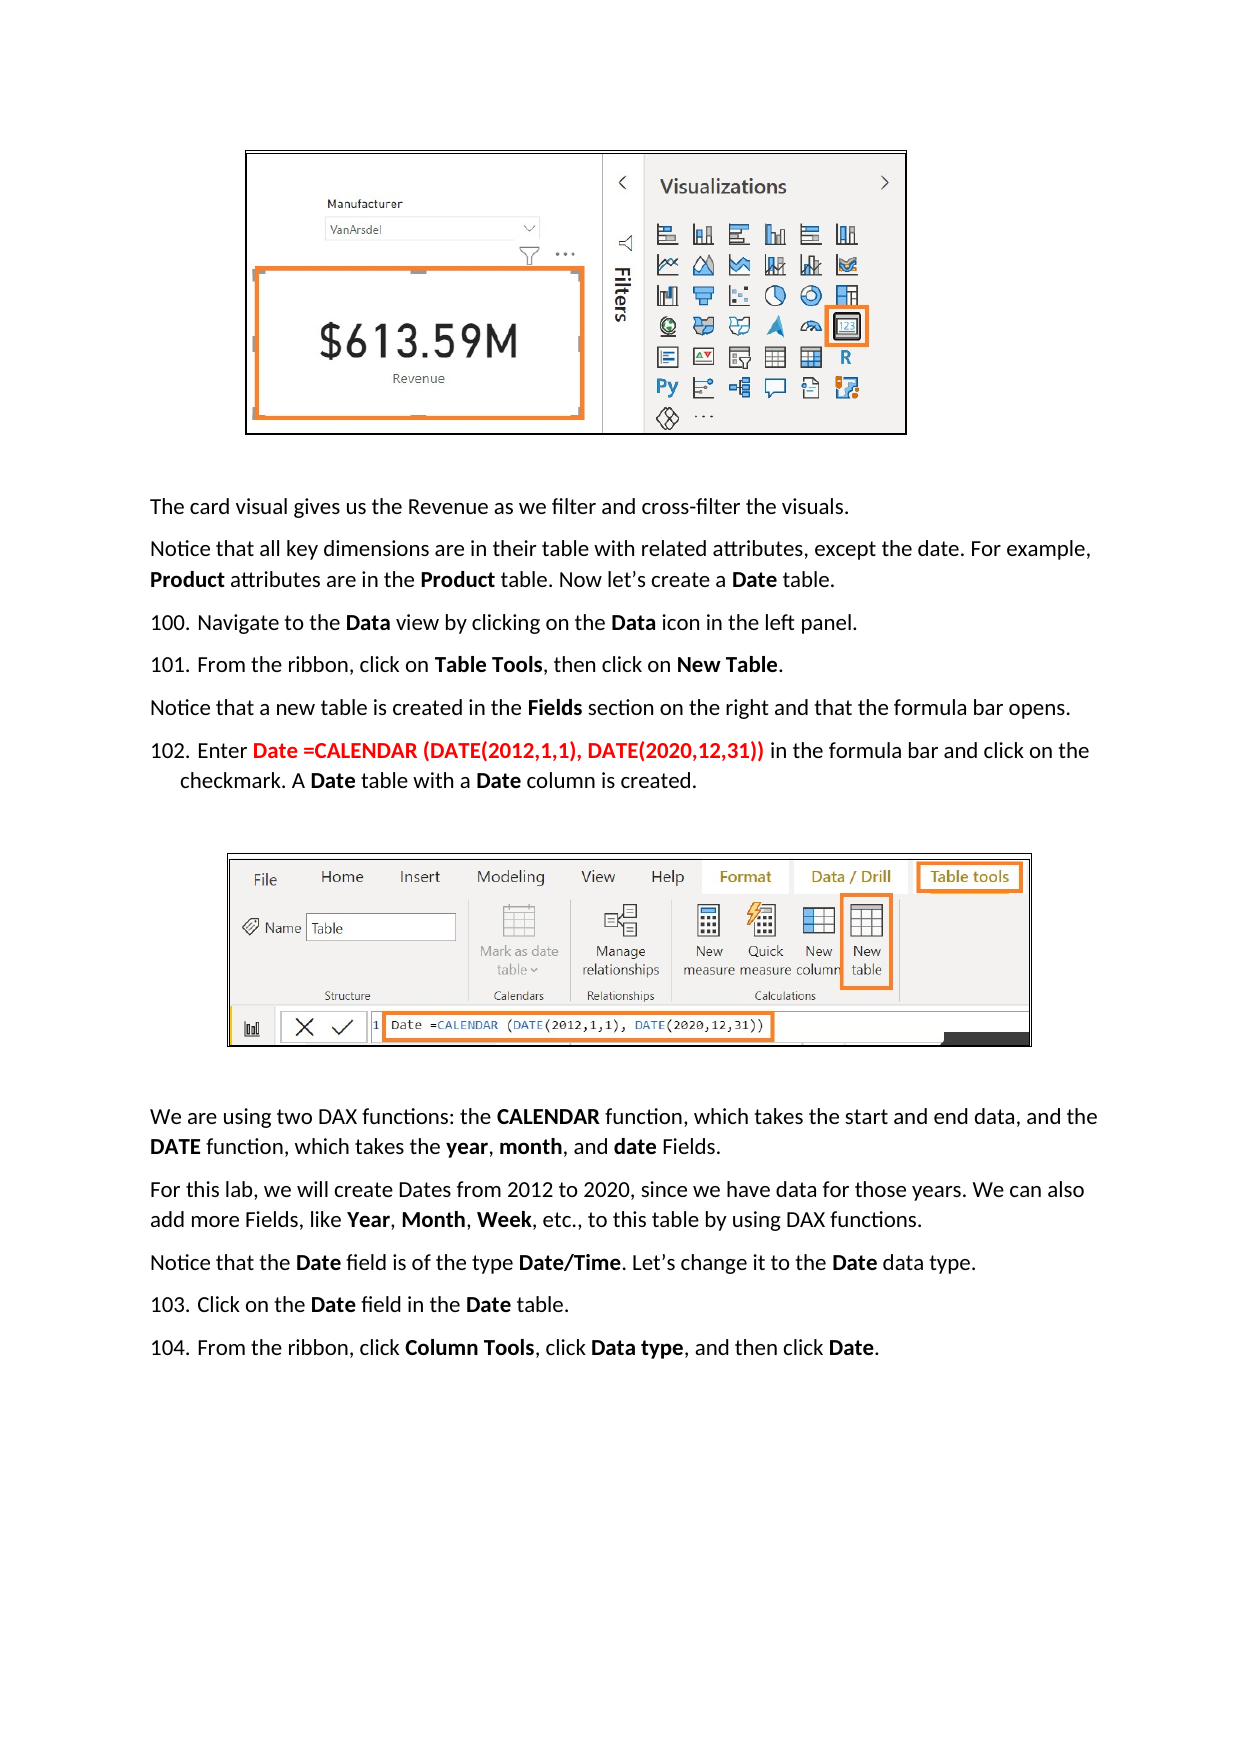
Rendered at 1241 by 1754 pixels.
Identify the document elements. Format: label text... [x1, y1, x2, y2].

list From the ribbon, click Column Tools, click Data type, and then click Date. [150, 1333, 1121, 1361]
list Click on the Date field in the Date table. [150, 1291, 1121, 1318]
picture [230, 860, 1029, 1045]
text DATE function, which takes the year, month, and date Fields. [150, 1132, 1121, 1160]
text Notice that the Date field is of the type Date/Time. Let’s change it to the Date data type. [150, 1248, 1121, 1276]
list Enter Date =CALENDAR (DATE(2012,1,1), DATE(2020,12,31)) in the formula bar and click on the checkmark. A Date table with a Date column is created. [150, 736, 1091, 794]
text We are using two DAX functions: the CALENDAR function, which takes the start and end data, and the [150, 1102, 1121, 1130]
list From the ribbon, click on Table Tools, then click on New Table. [150, 650, 1121, 678]
text Product attributes are in the Product table. Now let’s create a Date table. [150, 565, 1121, 593]
text The card visual gives us the Revenue as we filter and cross-filter the visuals. [150, 492, 1121, 520]
list Navigate to the Data view by clicking on the Data icon in the left panel. [150, 608, 1121, 636]
text Notice that a new table is created in the Fields section on the right and that the formula bar opens. [150, 693, 1121, 721]
text Notice that all key dimensions are in their table with related attributes, except the date. For example, [150, 534, 1121, 563]
text For this lab, we will create Dates from 2012 to 2020, since we have data for those years. We can also add more Fields, like Year, Month, Week, etc., to this table by using DAX functions. [150, 1175, 1088, 1233]
picture [247, 154, 905, 433]
